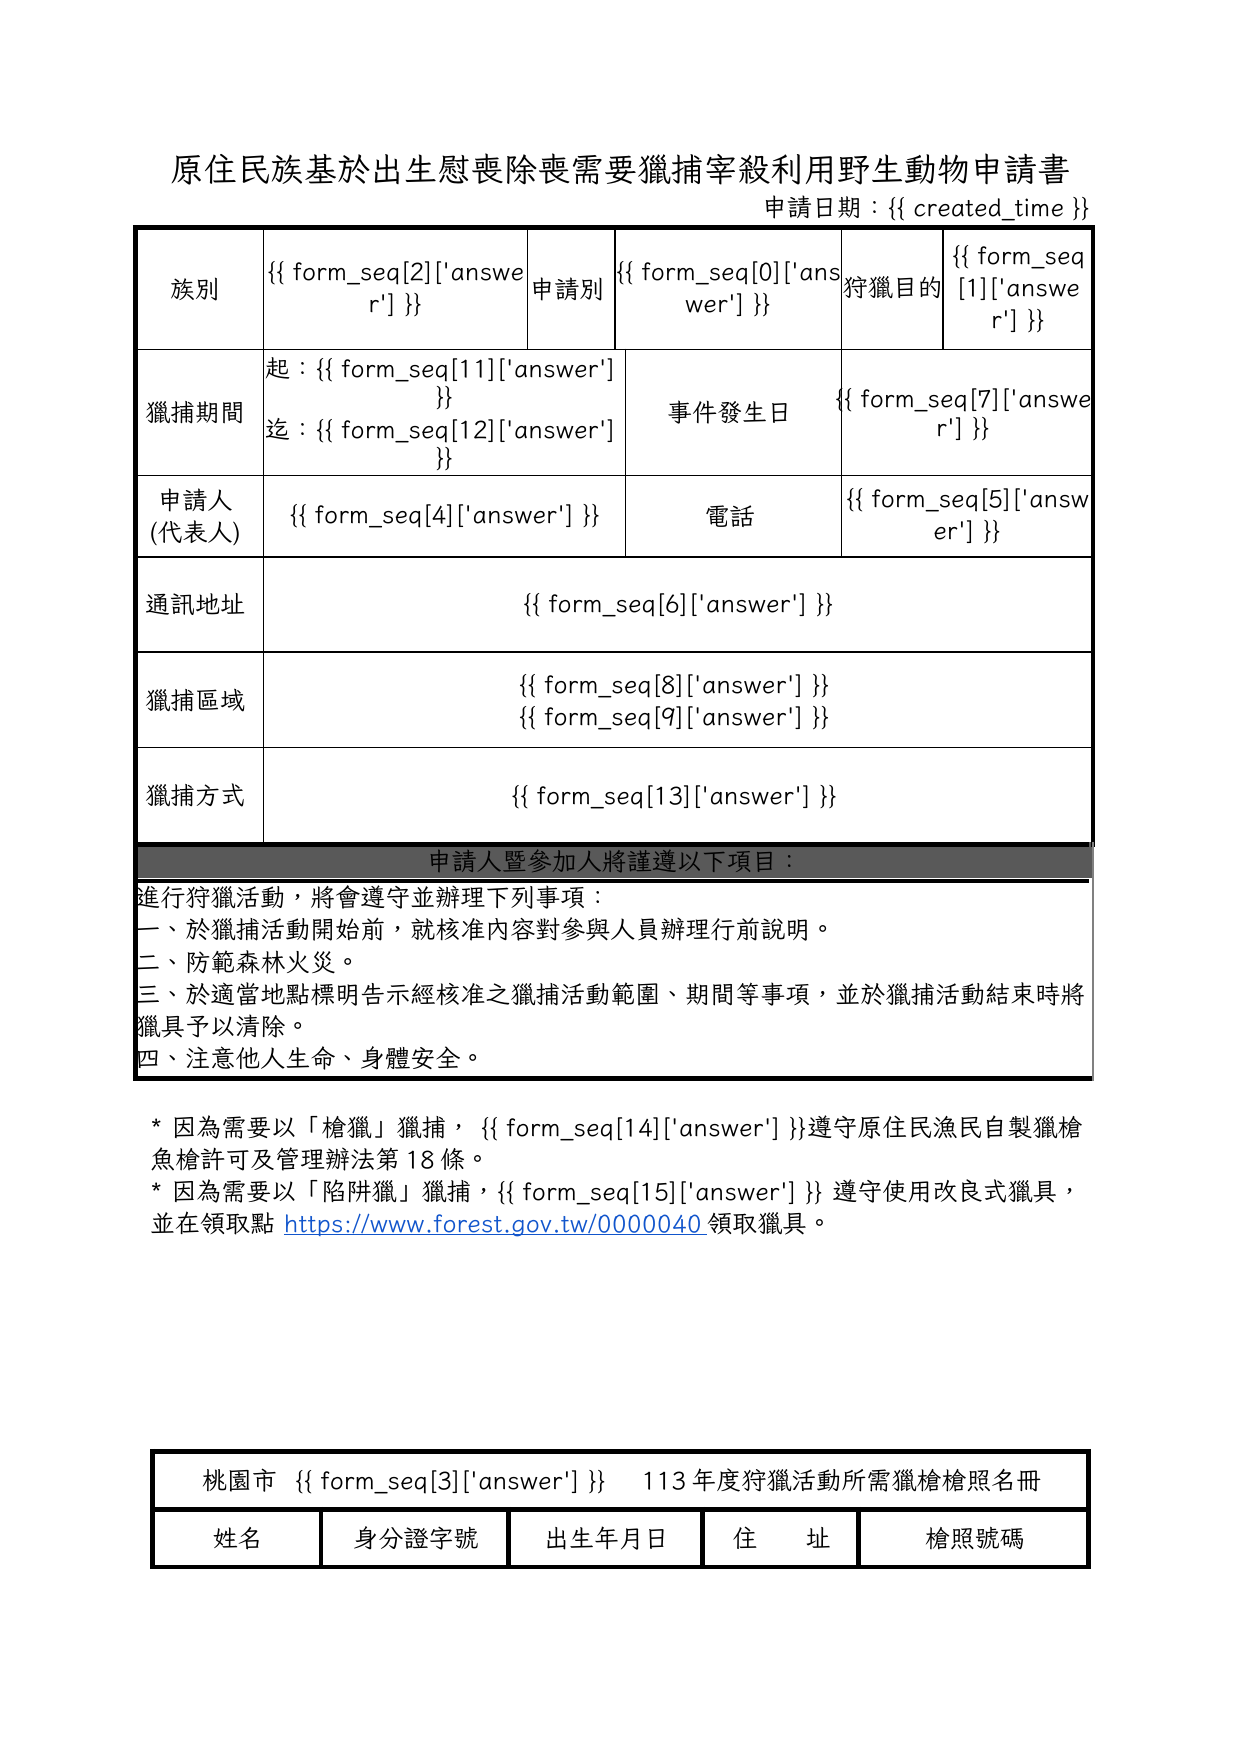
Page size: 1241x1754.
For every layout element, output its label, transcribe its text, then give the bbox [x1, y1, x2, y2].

table_header {{ form_seq[0]['answer'] }} [616, 230, 841, 348]
table_header {{ form_seq[1]['answer'] }} [944, 230, 1091, 348]
table_cell 通訊地址 [138, 558, 263, 651]
table_header {{ form_seq[2]['answer'] }} [264, 230, 527, 348]
table_cell 進行狩獵活動，將會遵守並辦理下列事項： 一、於獵捕活動開始前，就核准內容對參與人員辦理行前說明。 二、防範森林火災。 三、於適當地點標明告示經核准之獵捕活動範圍、期間等事項，並於獵捕活動結束時將獵具予以清除。 四、注意他人生命、身體安全。 [138, 879, 1092, 1076]
text * 因為需要以「槍獵」獵捕， {{ form_seq[14]['answer'] }}遵守原住民漁民自製獵槍魚槍許可及管理辦法第18條。 [150, 1113, 1090, 1173]
table_cell 起：{{ form_seq[11]['answer'] }} 迄：{{ form_seq[12]['answer'] }} [264, 350, 625, 475]
table_header 申請別 [528, 230, 614, 348]
table_cell 槍照號碼 [861, 1512, 1086, 1564]
table_cell 事件發生日 [626, 350, 841, 475]
table_cell 獵捕期間 [138, 350, 263, 475]
table_cell {{ form_seq[5]['answer'] }} [842, 476, 1091, 556]
text * 因為需要以「陷阱獵」獵捕，{{ form_seq[15]['answer'] }} 遵守使用改良式獵具，並在領取點 https://www.forest.gov.tw/0000040領取獵具。 [150, 1177, 1090, 1237]
table_cell {{ form_seq[13]['answer'] }} [264, 748, 1091, 842]
table_cell 電話 [626, 476, 841, 556]
table_cell 獵捕區域 [138, 653, 263, 747]
table_cell 住 址 [705, 1512, 856, 1564]
text 原住民族基於出生慰喪除喪需要獵捕宰殺利用野生動物申請書 [150, 150, 1090, 187]
table_cell 申請人 (代表人) [138, 476, 263, 556]
table_cell {{ form_seq[7]['answer'] }} [842, 350, 1091, 475]
table_cell 出生年月日 [511, 1512, 700, 1564]
table_cell 申請人暨參加人將謹遵以下項目： [138, 842, 1092, 878]
table_header 桃園市 {{ form_seq[3]['answer'] }} 113年度狩獵活動所需獵槍槍照名冊 [155, 1454, 1086, 1507]
table_cell 獵捕方式 [138, 748, 263, 842]
table_cell {{ form_seq[6]['answer'] }} [264, 558, 1091, 651]
table_cell {{ form_seq[4]['answer'] }} [264, 476, 625, 556]
table_header 狩獵目的 [842, 230, 942, 348]
table_header 族別 [138, 230, 263, 348]
table_cell 姓名 [155, 1512, 319, 1564]
table_cell 身分證字號 [323, 1512, 506, 1564]
table_cell {{ form_seq[8]['answer'] }} {{ form_seq[9]['answer'] }} [264, 653, 1091, 747]
text 申請日期：{{ created_time }} [469, 193, 1090, 221]
